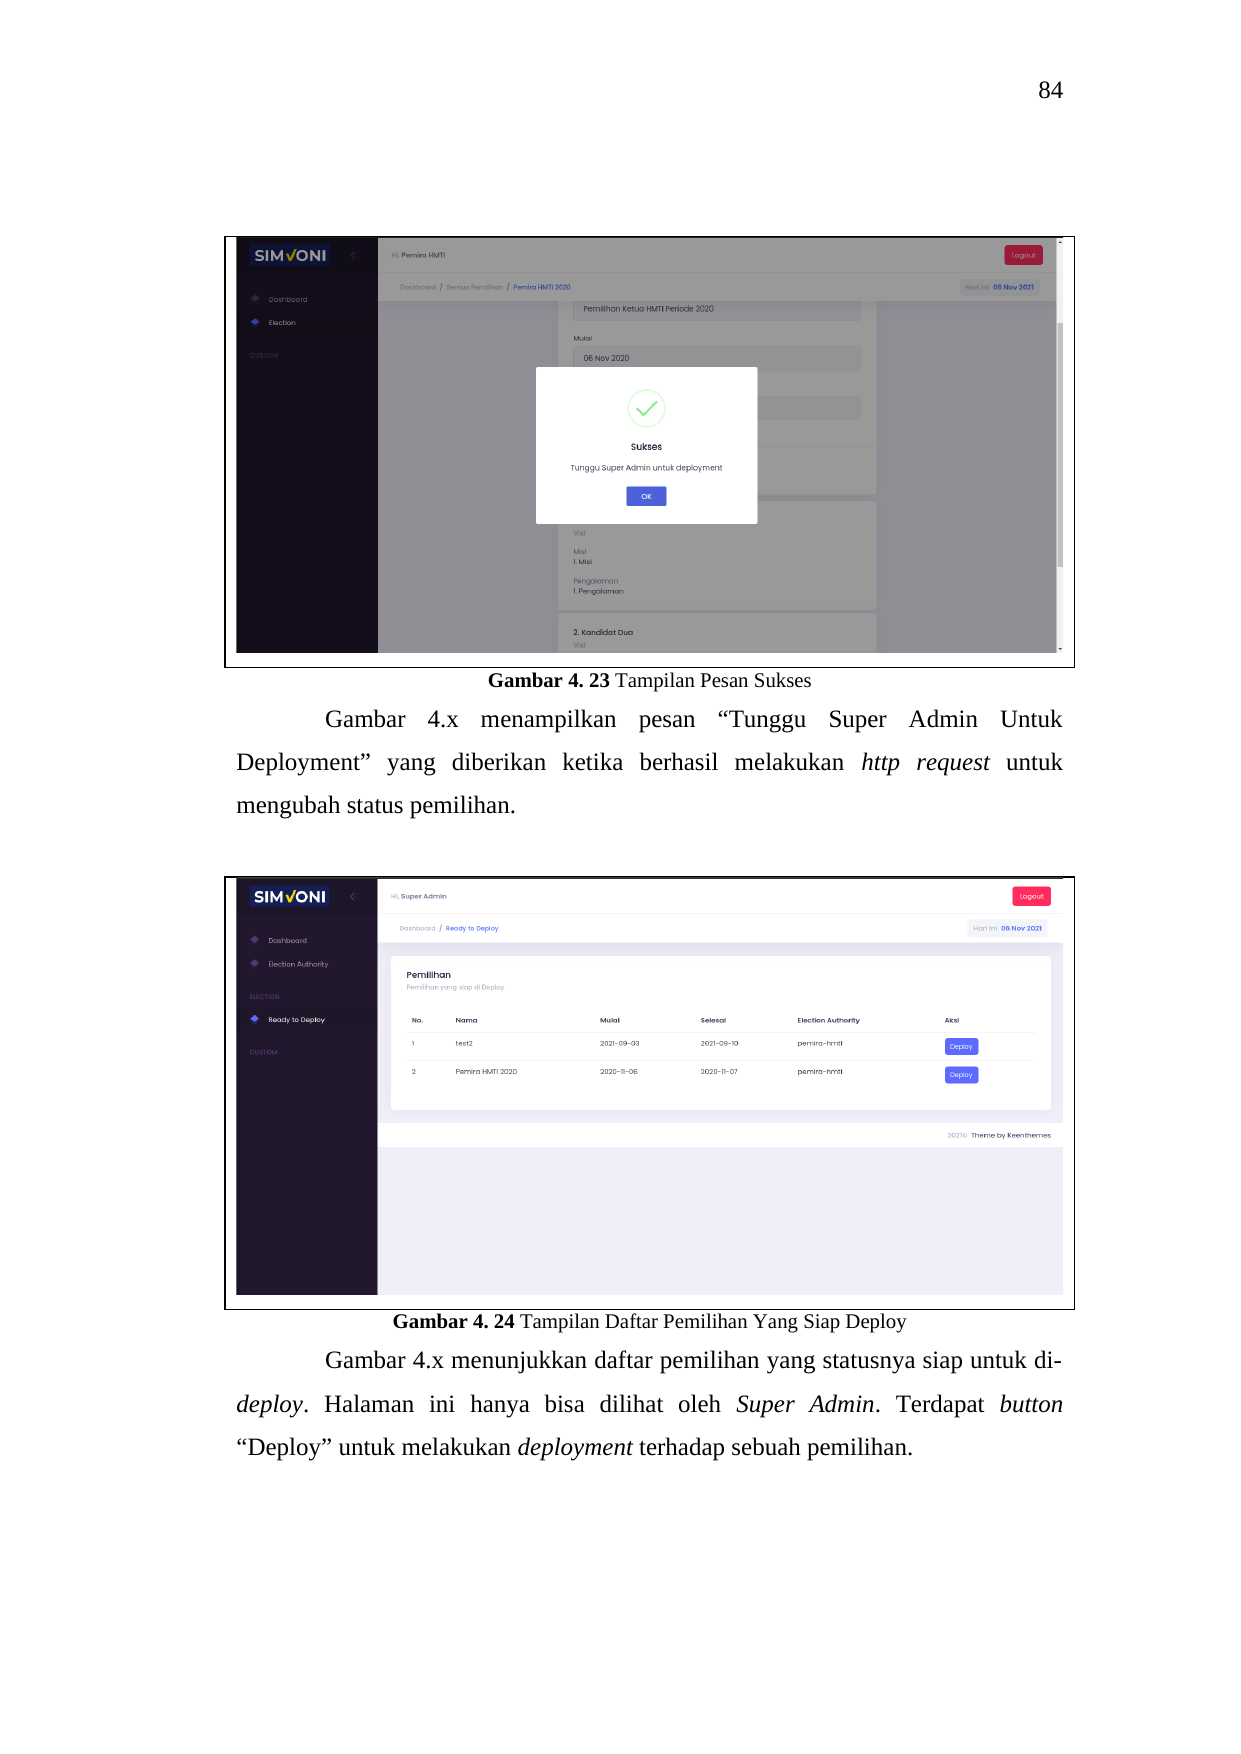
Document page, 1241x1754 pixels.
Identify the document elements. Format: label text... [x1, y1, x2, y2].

table_header [226, 878, 1074, 1308]
table_header [226, 237, 1074, 667]
text Gambar 4.x menampilkan pesan “Tunggu Super Admin Untuk Deployment” yang diberikan ketika berhasil melakukan http request untuk mengubah status pemilihan. [236, 704, 1063, 819]
picture [236, 237, 1064, 653]
picture [236, 877, 1064, 1295]
text Gambar 4.x menunjukkan daftar pemilihan yang statusnya siap untuk di-deploy. Halaman ini hanya bisa dilihat oleh Super Admin. Terdapat button “Deploy” untuk melakukan deployment terhadap sebuah pemilihan. [236, 1346, 1063, 1461]
